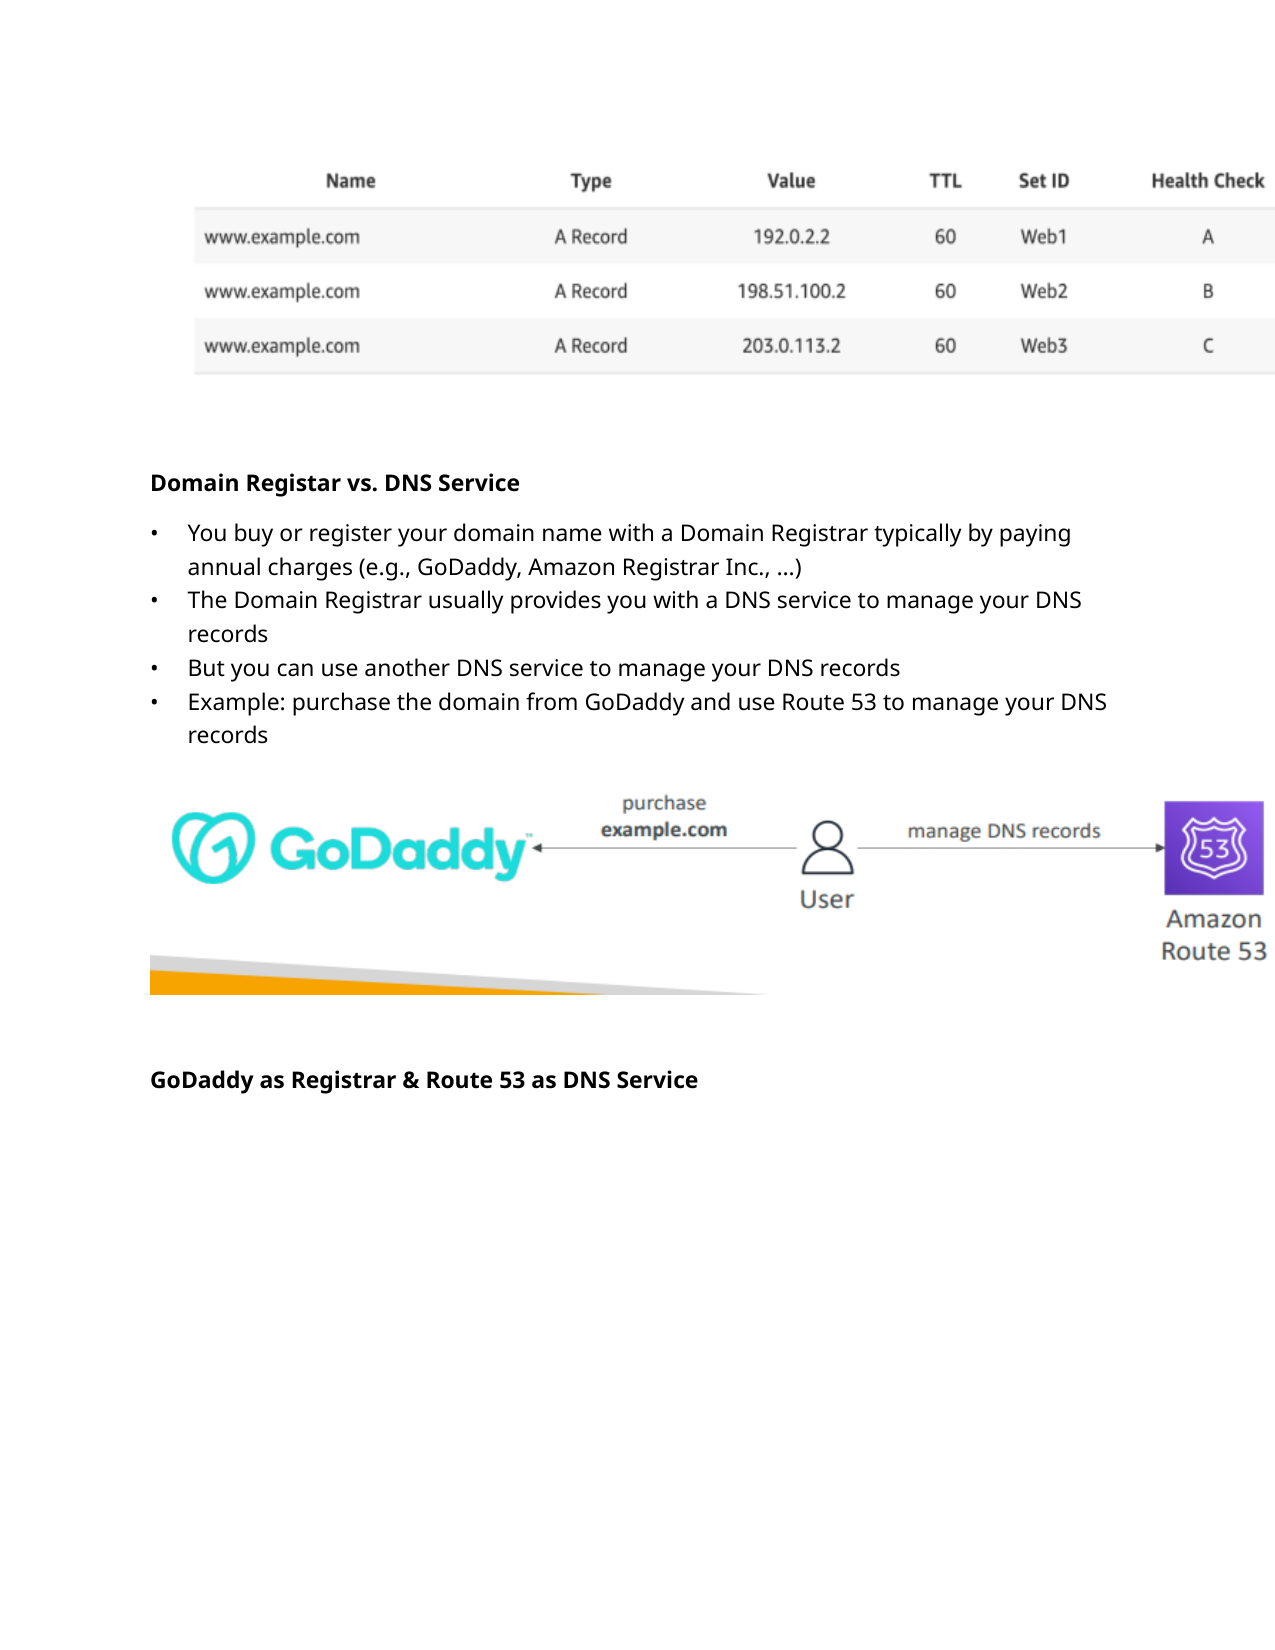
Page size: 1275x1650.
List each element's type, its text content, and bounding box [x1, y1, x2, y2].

text Domain Registar vs. DNS Service [150, 466, 1125, 498]
list You buy or register your domain name with a Domain Registrar typically by paying annual charges (e.g., GoDaddy, Amazon Registrar Inc., …) [150, 517, 1125, 582]
picture [150, 769, 1275, 995]
list Example: purchase the domain from GoDaddy and use Route 53 to manage your DNS records [150, 686, 1125, 751]
list But you can use another DNS service to manage your DNS records [150, 652, 1125, 683]
list The Domain Registrar usually provides you with a DNS service to manage your DNS records [150, 584, 1125, 649]
picture [150, 150, 1275, 397]
text GoDaddy as Registrar & Route 53 as DNS Service [150, 1064, 1125, 1096]
